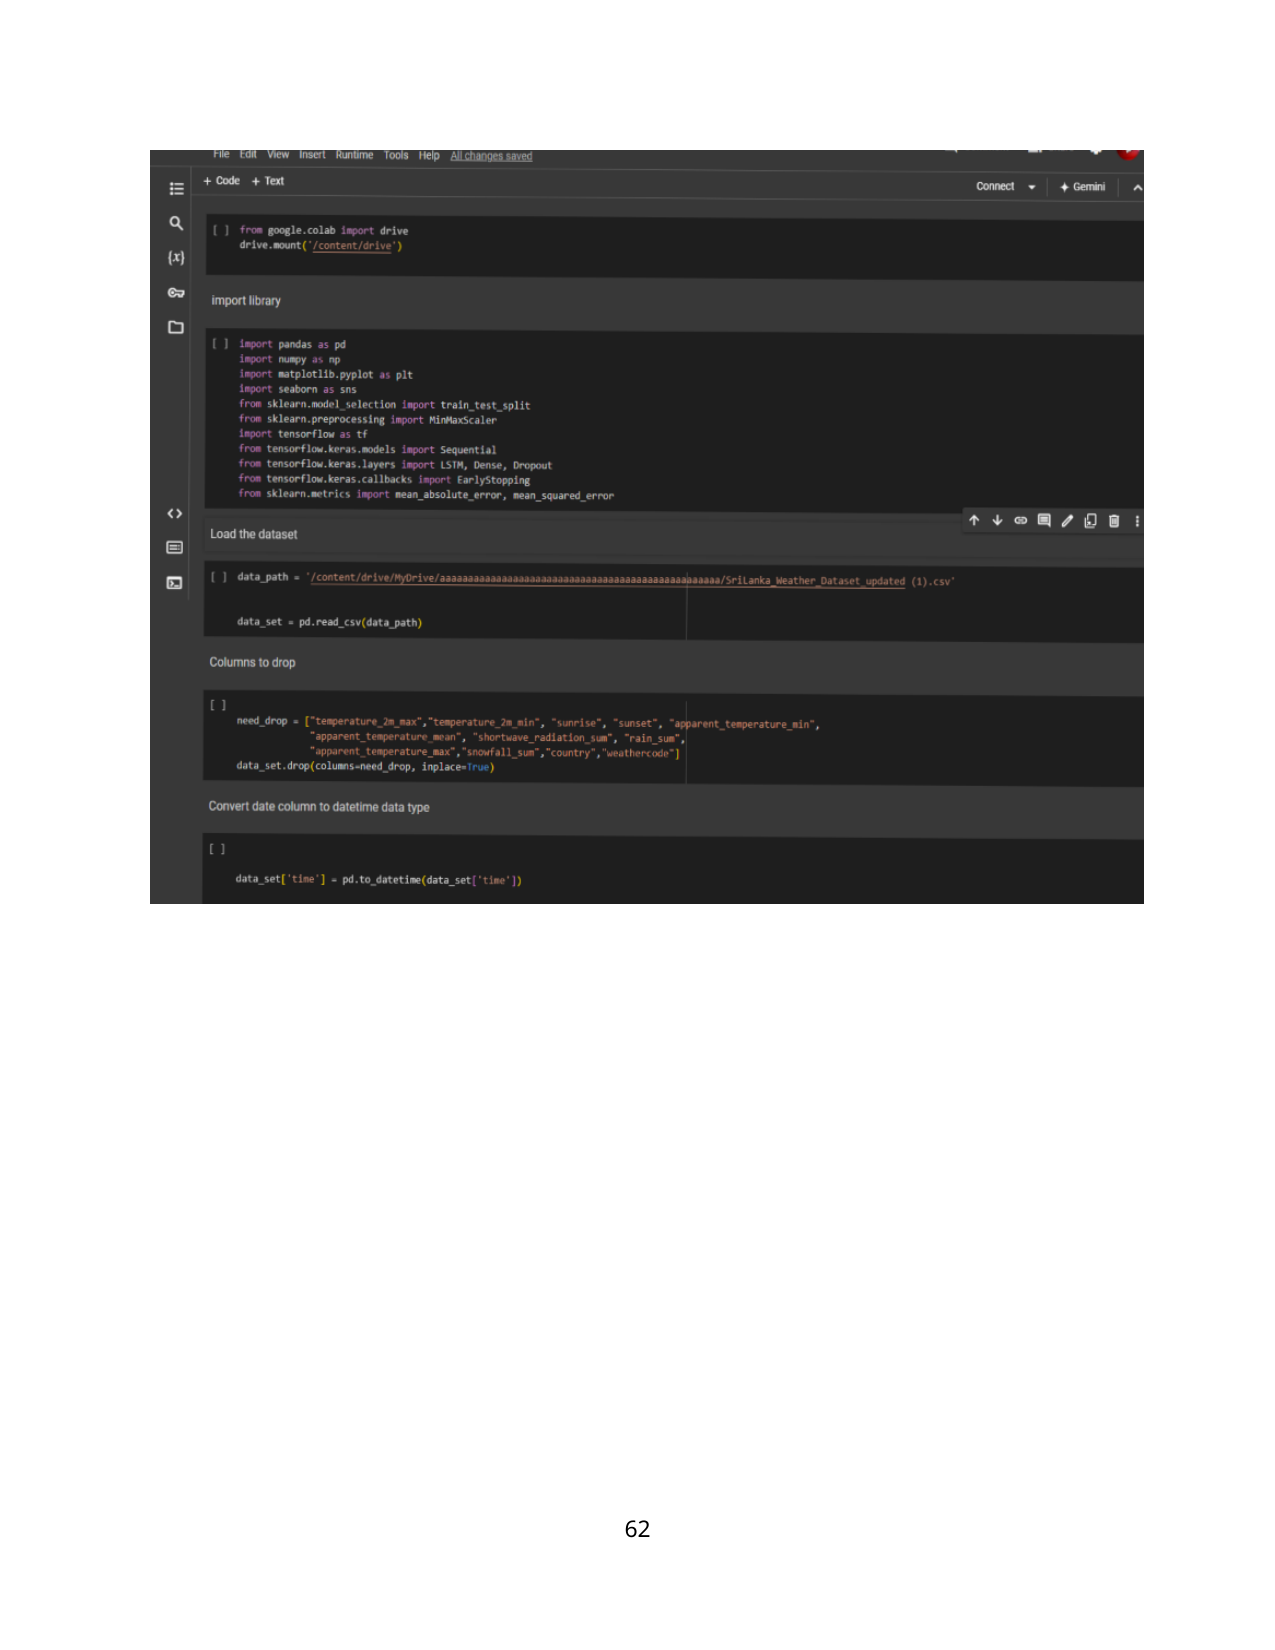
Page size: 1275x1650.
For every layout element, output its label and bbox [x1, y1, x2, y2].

picture [150, 150, 1144, 904]
